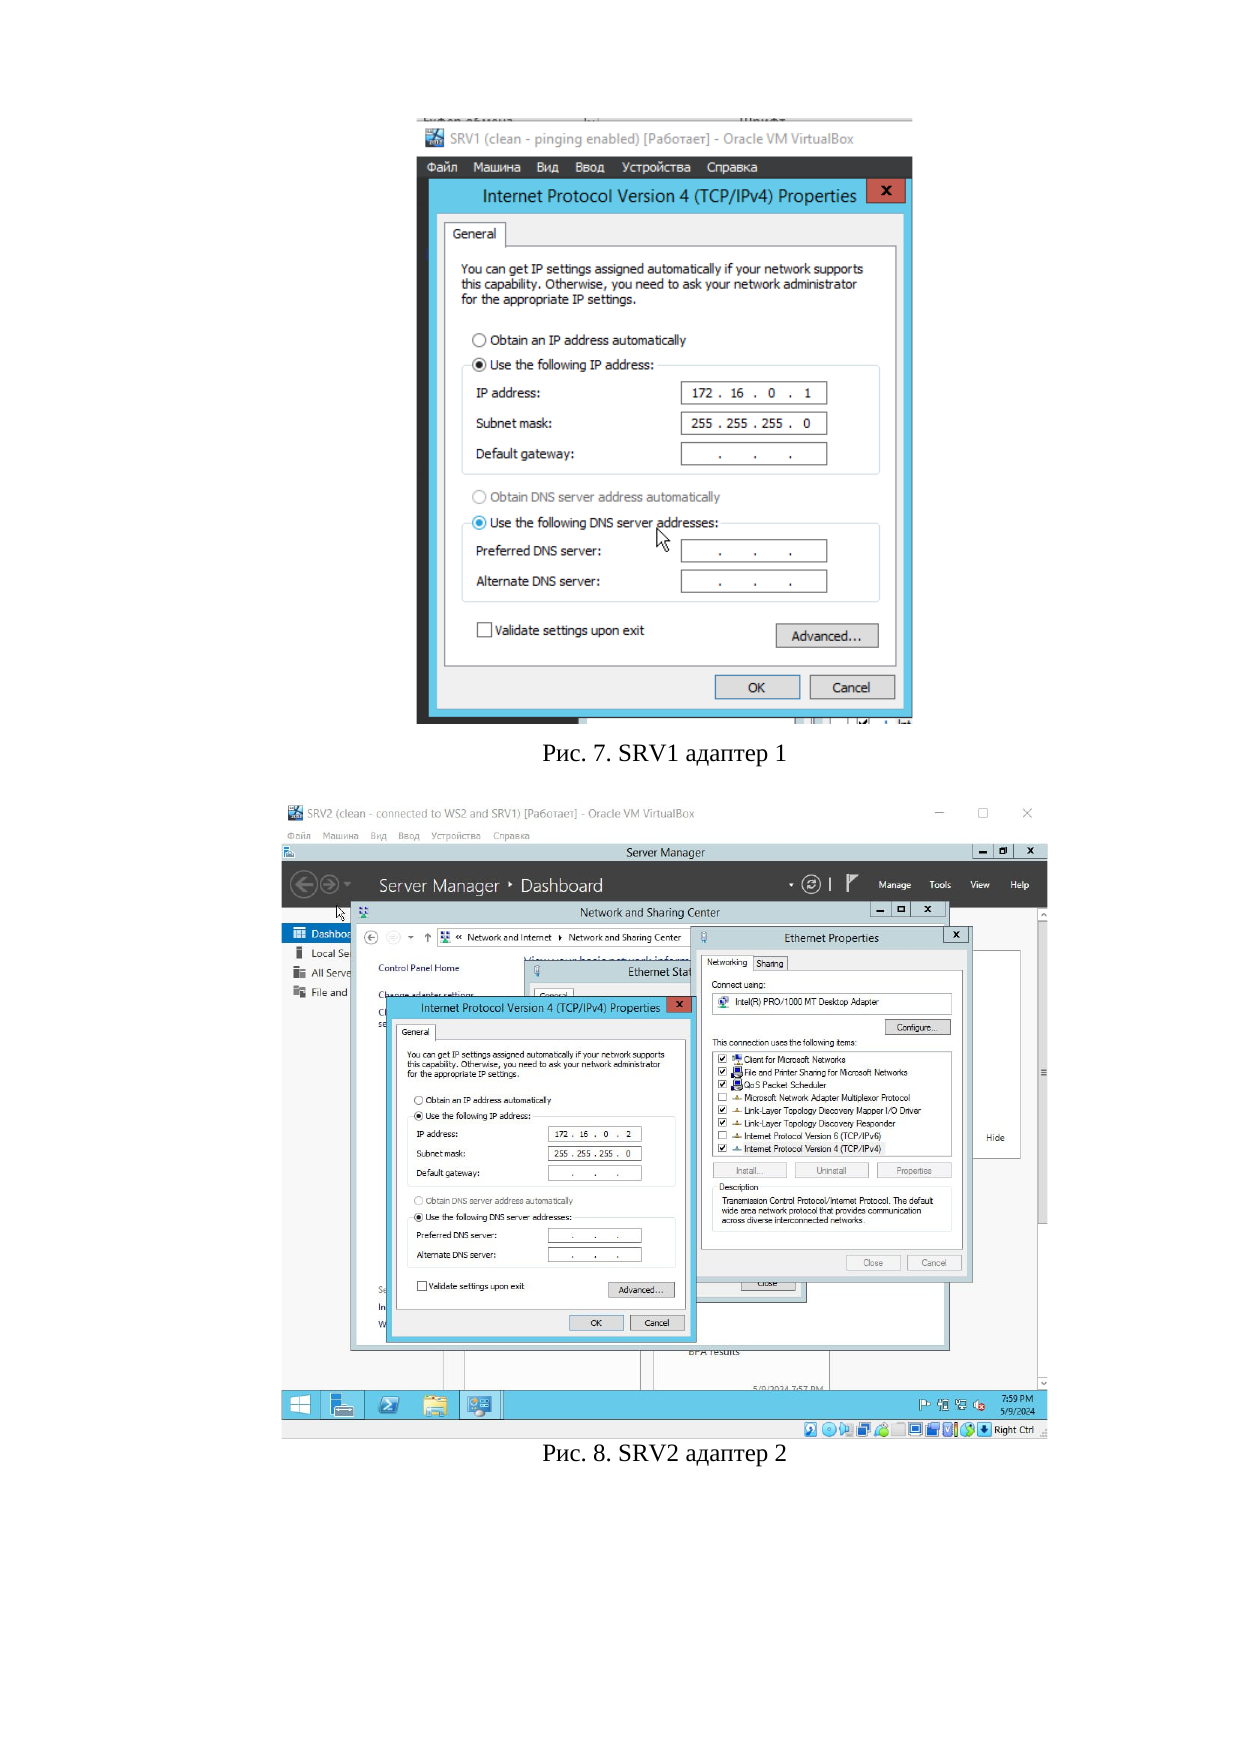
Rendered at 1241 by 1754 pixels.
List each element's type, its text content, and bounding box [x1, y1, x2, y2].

picture [416, 118, 913, 724]
picture [281, 800, 1048, 1439]
